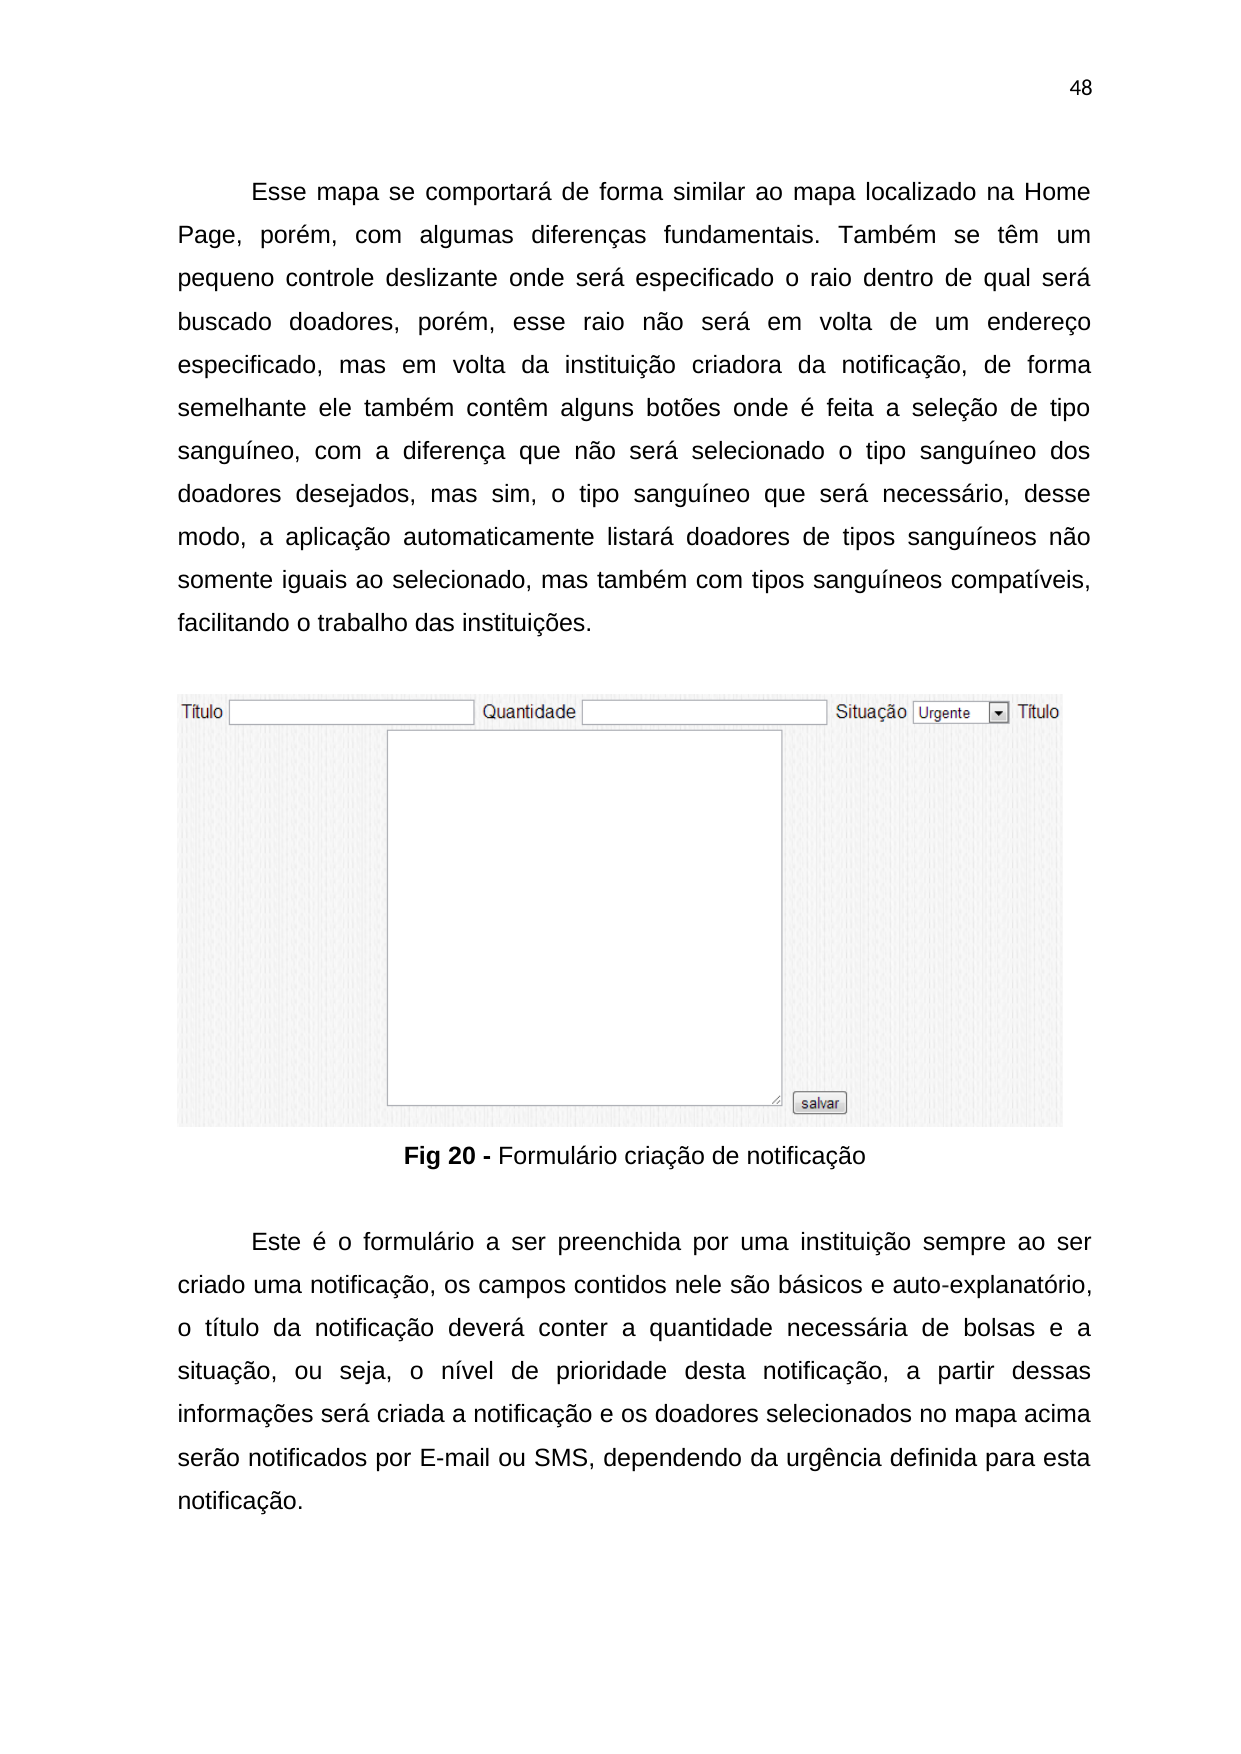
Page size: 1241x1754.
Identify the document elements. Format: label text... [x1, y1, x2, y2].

text Fig 20 - Formulário criação de notificação [177, 1141, 1092, 1169]
text Este é o formulário a ser preenchida por uma instituição sempre ao ser criado uma notificação, os campos contidos nele são básicos e auto-explanatório, o título da notificação deverá conter a quantidade necessária de bolsas e a situação, ou seja, o nível de prioridade desta notificação, a partir dessas informações será criada a notificação e os doadores selecionados no mapa acima serão notificados por E-mail ou SMS, dependendo da urgência definida para esta notificação. [177, 1227, 1092, 1514]
text Esse mapa se comportará de forma similar ao mapa localizado na Home Page, porém, com algumas diferenças fundamentais. Também se têm um pequeno controle deslizante onde será especificado o raio dentro de qual será buscado doadores, porém, esse raio não será em volta de um endereço especificado, mas em volta da instituição criadora da notificação, de forma semelhante ele também contêm alguns botões onde é feita a seleção de tipo sanguíneo, com a diferença que não será selecionado o tipo sanguíneo dos doadores desejados, mas sim, o tipo sanguíneo que será necessário, desse modo, a aplicação automaticamente listará doadores de tipos sanguíneos não somente iguais ao selecionado, mas também com tipos sanguíneos compatíveis, facilitando o trabalho das instituições. [177, 177, 1092, 637]
picture [177, 694, 1063, 1127]
